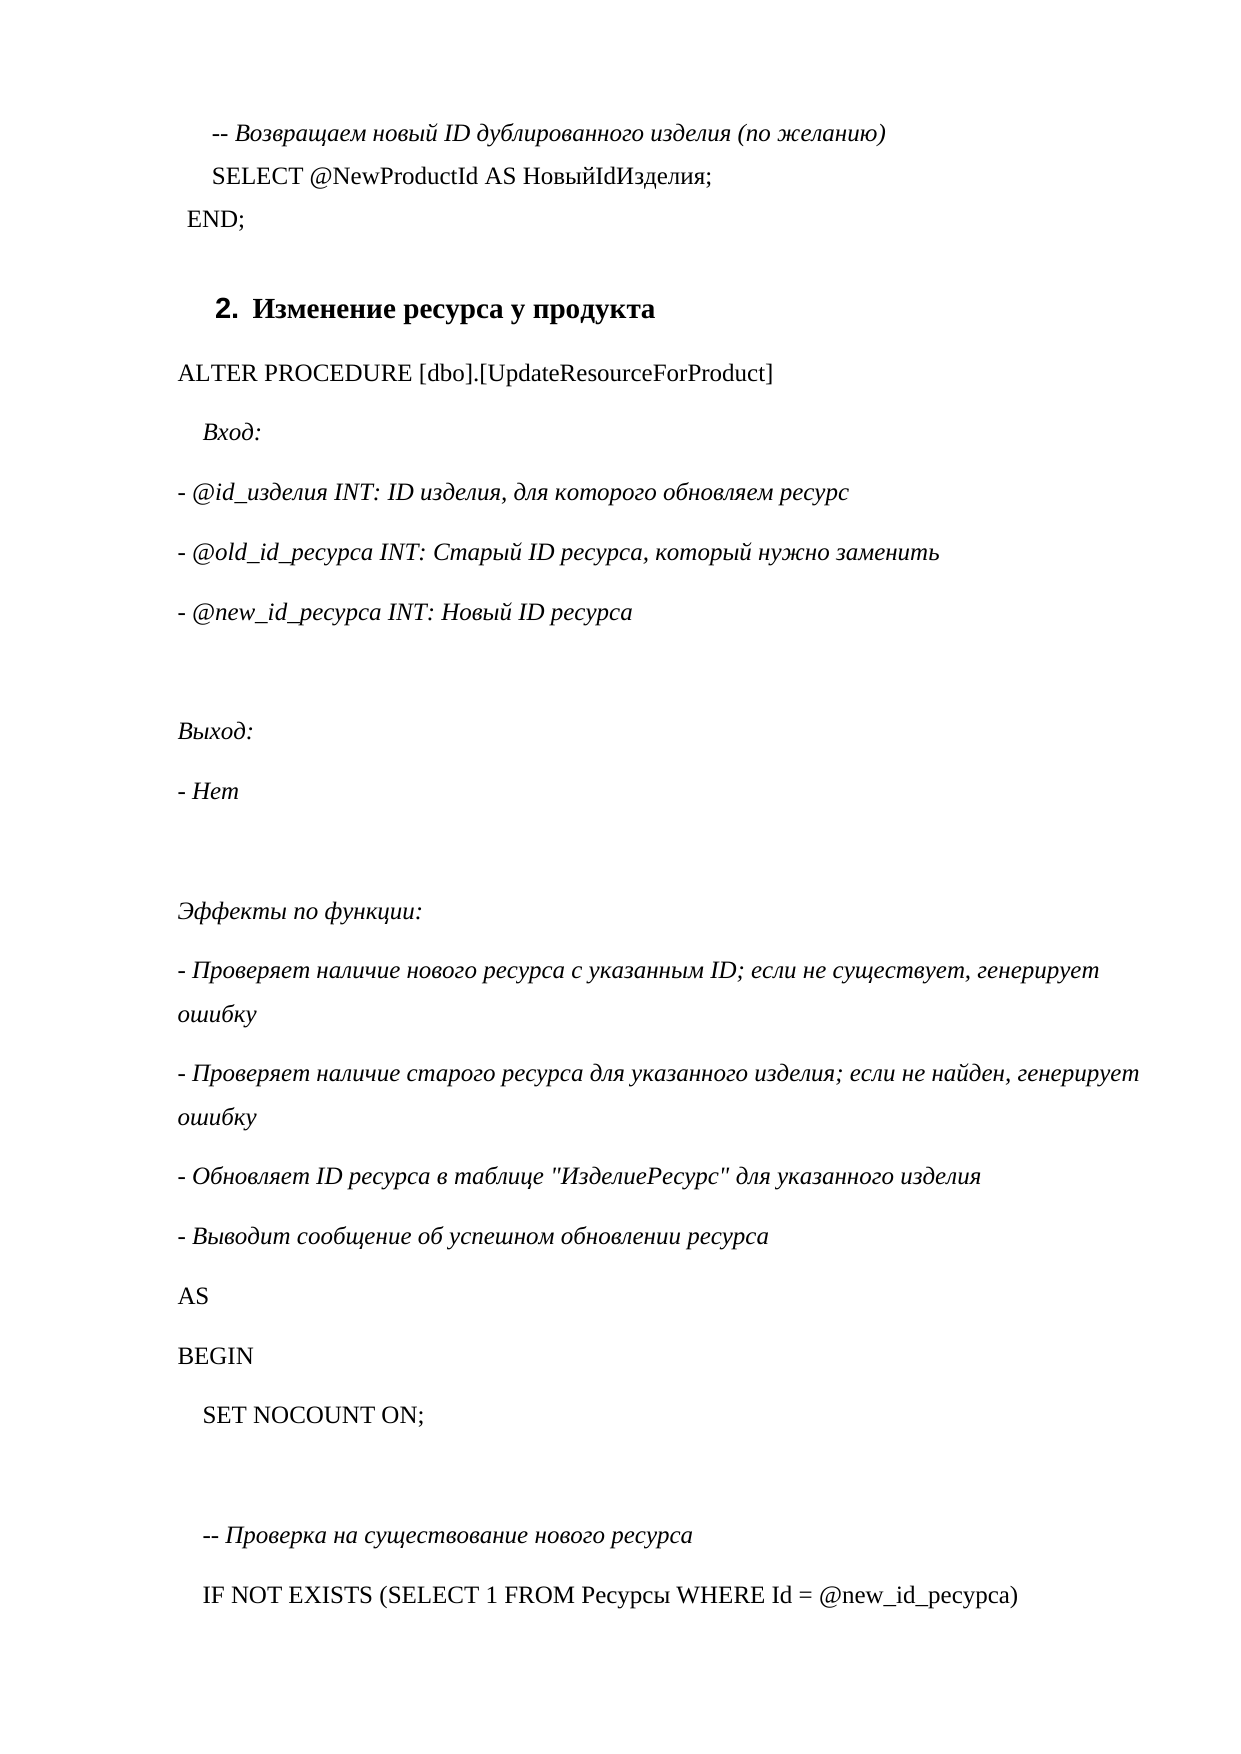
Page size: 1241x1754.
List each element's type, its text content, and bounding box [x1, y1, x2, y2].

text - Проверяет наличие старого ресурса для указанного изделия; если не найден, генерирует ошибку [177, 1058, 1152, 1130]
text - @id_изделия INT: ID изделия, для которого обновляем ресурс [177, 477, 1152, 506]
text AS [177, 1281, 1152, 1310]
text END; [187, 204, 1152, 233]
text BEGIN [177, 1341, 1152, 1369]
text - Выводит сообщение об успешном обновлении ресурса [177, 1221, 1152, 1250]
text Вход: [177, 417, 1152, 446]
text SELECT @NewProductId AS НовыйIdИзделия; [187, 161, 1152, 190]
text -- Возвращаем новый ID дублированного изделия (по желанию) [187, 118, 1152, 147]
text - Нет [177, 776, 1152, 805]
text Эффекты по функции: [177, 896, 1152, 924]
list Изменение ресурса у продукта [215, 291, 1152, 324]
text - Обновляет ID ресурса в таблице "ИзделиеРесурс" для указанного изделия [177, 1161, 1152, 1190]
text IF NOT EXISTS (SELECT 1 FROM Ресурсы WHERE Id = @new_id_ресурса) [177, 1580, 1152, 1609]
text SET NOCOUNT ON; [177, 1401, 1152, 1429]
text - Проверяет наличие нового ресурса с указанным ID; если не существует, генерирует ошибку [177, 956, 1152, 1027]
text -- Проверка на существование нового ресурса [177, 1520, 1152, 1549]
text - @old_id_ресурса INT: Старый ID ресурса, который нужно заменить [177, 537, 1152, 566]
text ALTER PROCEDURE [dbo].[UpdateResourceForProduct] [177, 358, 1152, 386]
text Выход: [177, 716, 1152, 745]
text - @new_id_ресурса INT: Новый ID ресурса [177, 597, 1152, 626]
